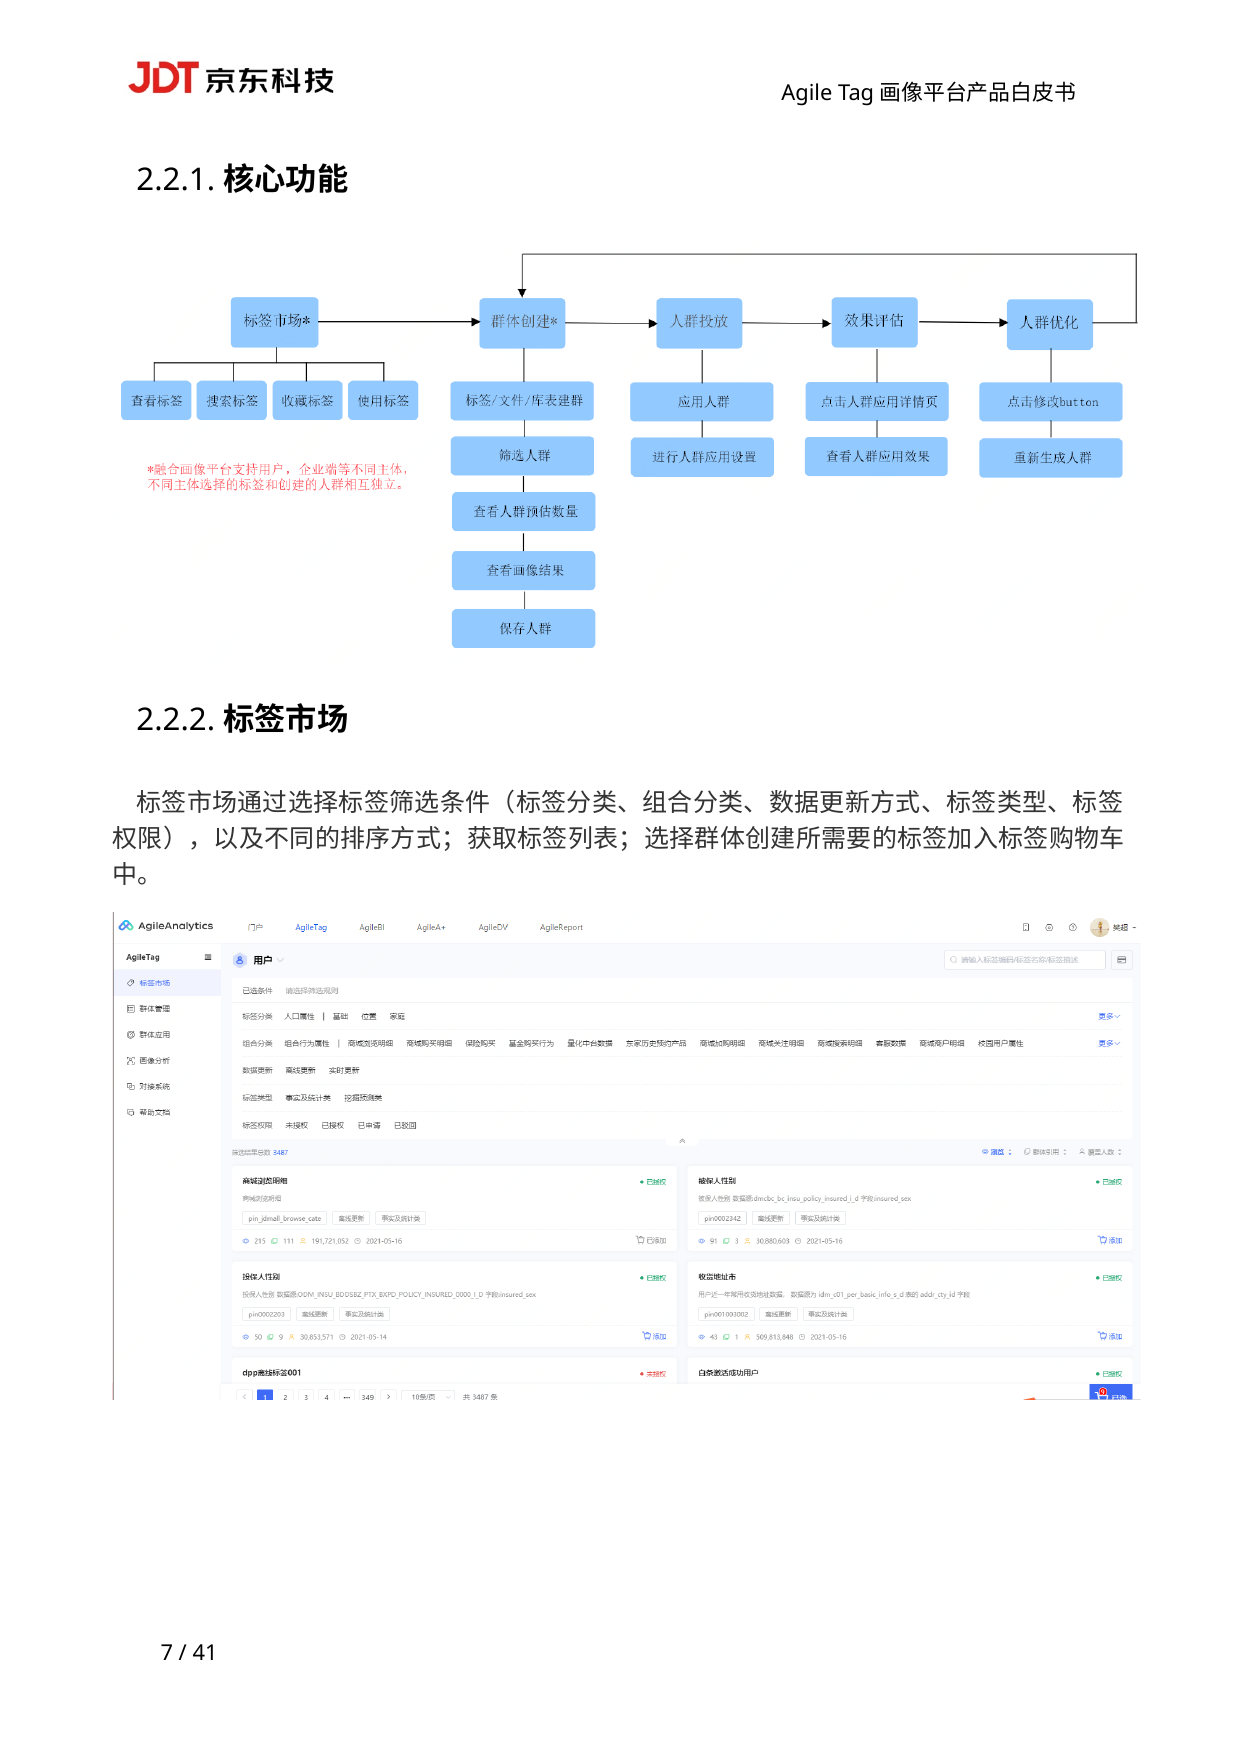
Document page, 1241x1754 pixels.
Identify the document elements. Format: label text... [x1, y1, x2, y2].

picture [112, 53, 349, 101]
picture [112, 244, 1141, 666]
text 标签市场通过选择标签筛选条件（标签分类、组合分类、数据更新方式、标签类型、标签权限），以及不同的排序方式；获取标签列表；选择群体创建所需要的标签加入标签购物车中。 [112, 782, 1141, 891]
picture [112, 912, 1141, 1400]
subtitle 标签市场 [112, 694, 1141, 739]
subtitle 核心功能 [112, 154, 1141, 199]
